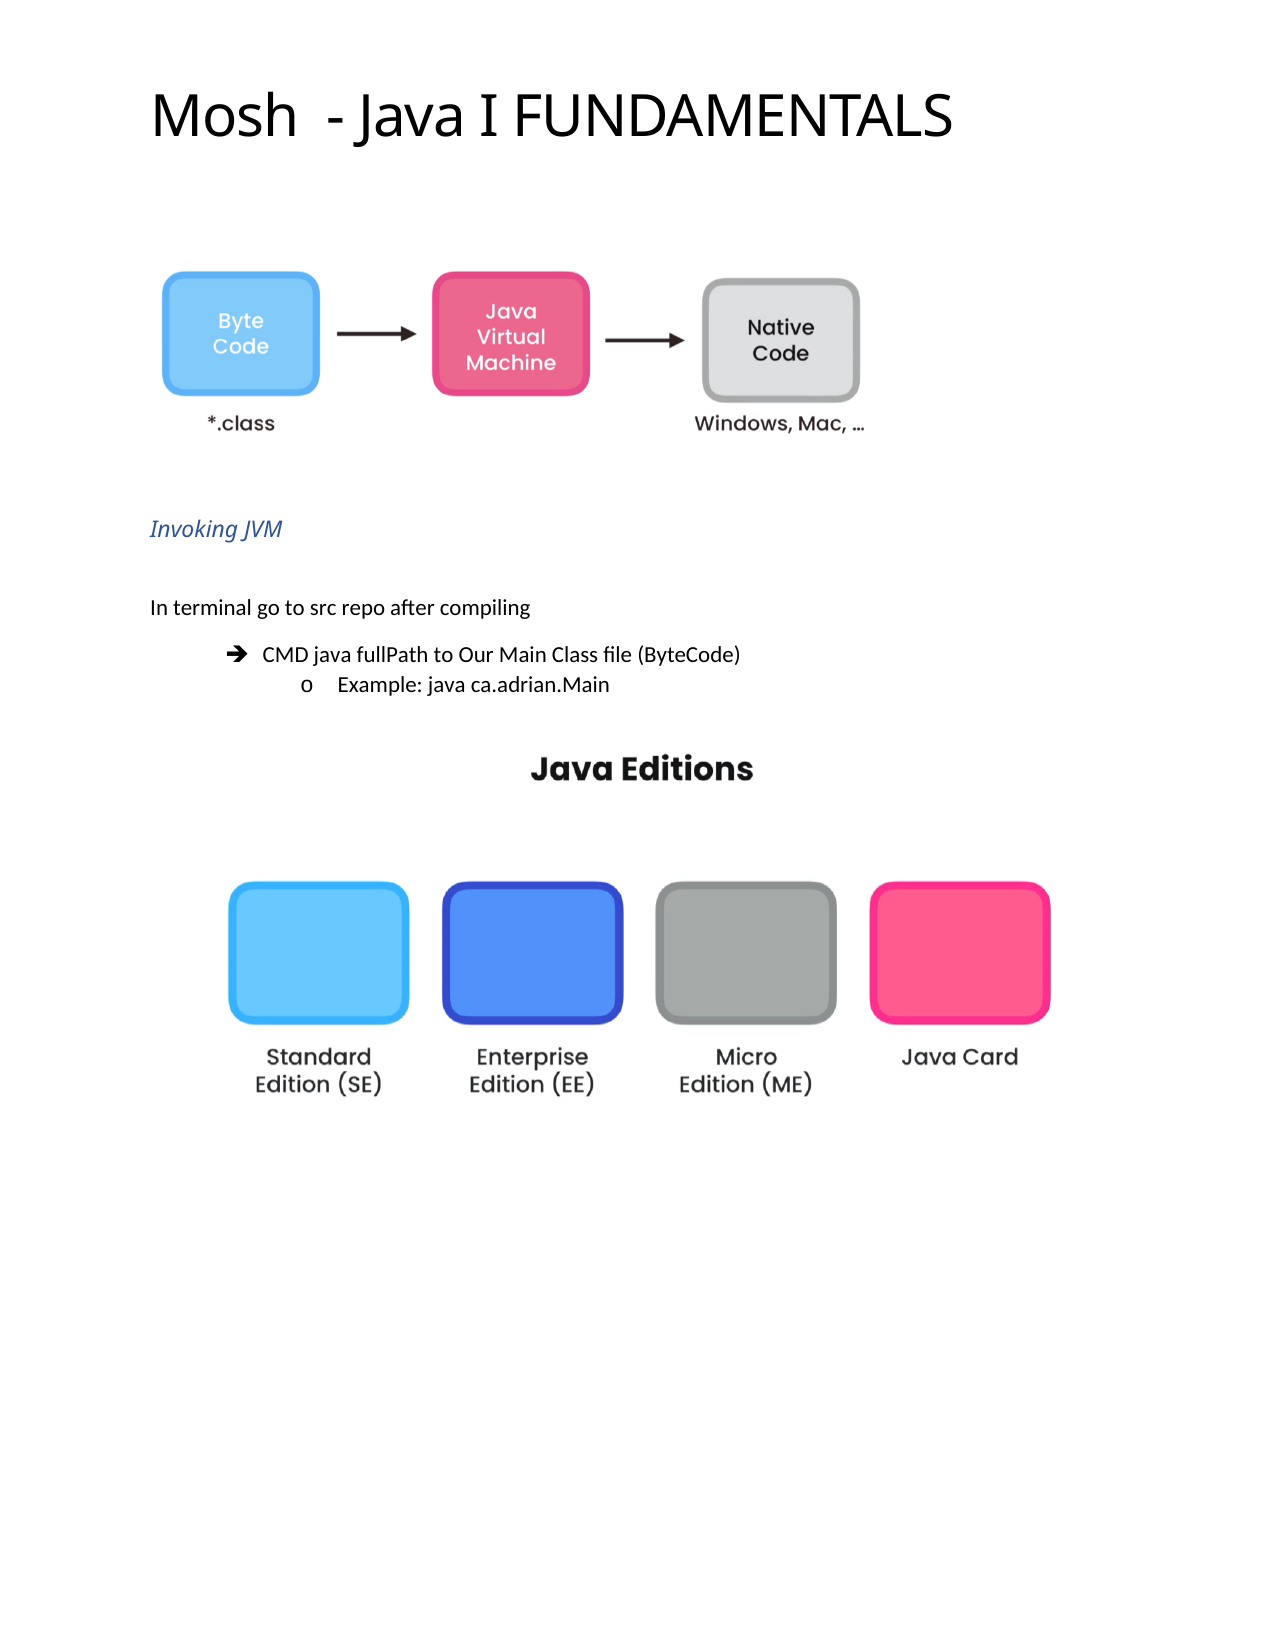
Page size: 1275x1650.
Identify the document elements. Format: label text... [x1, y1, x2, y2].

text In terminal go to src repo after compiling [150, 593, 1125, 621]
picture [150, 260, 884, 447]
picture [150, 718, 1125, 1146]
list CMD java fullPath to Our Main Class file (ByteCode) [225, 640, 1125, 668]
list Example: java ca.adrian.Main [300, 670, 1125, 699]
subtitle Invoking JVM [150, 513, 1125, 544]
